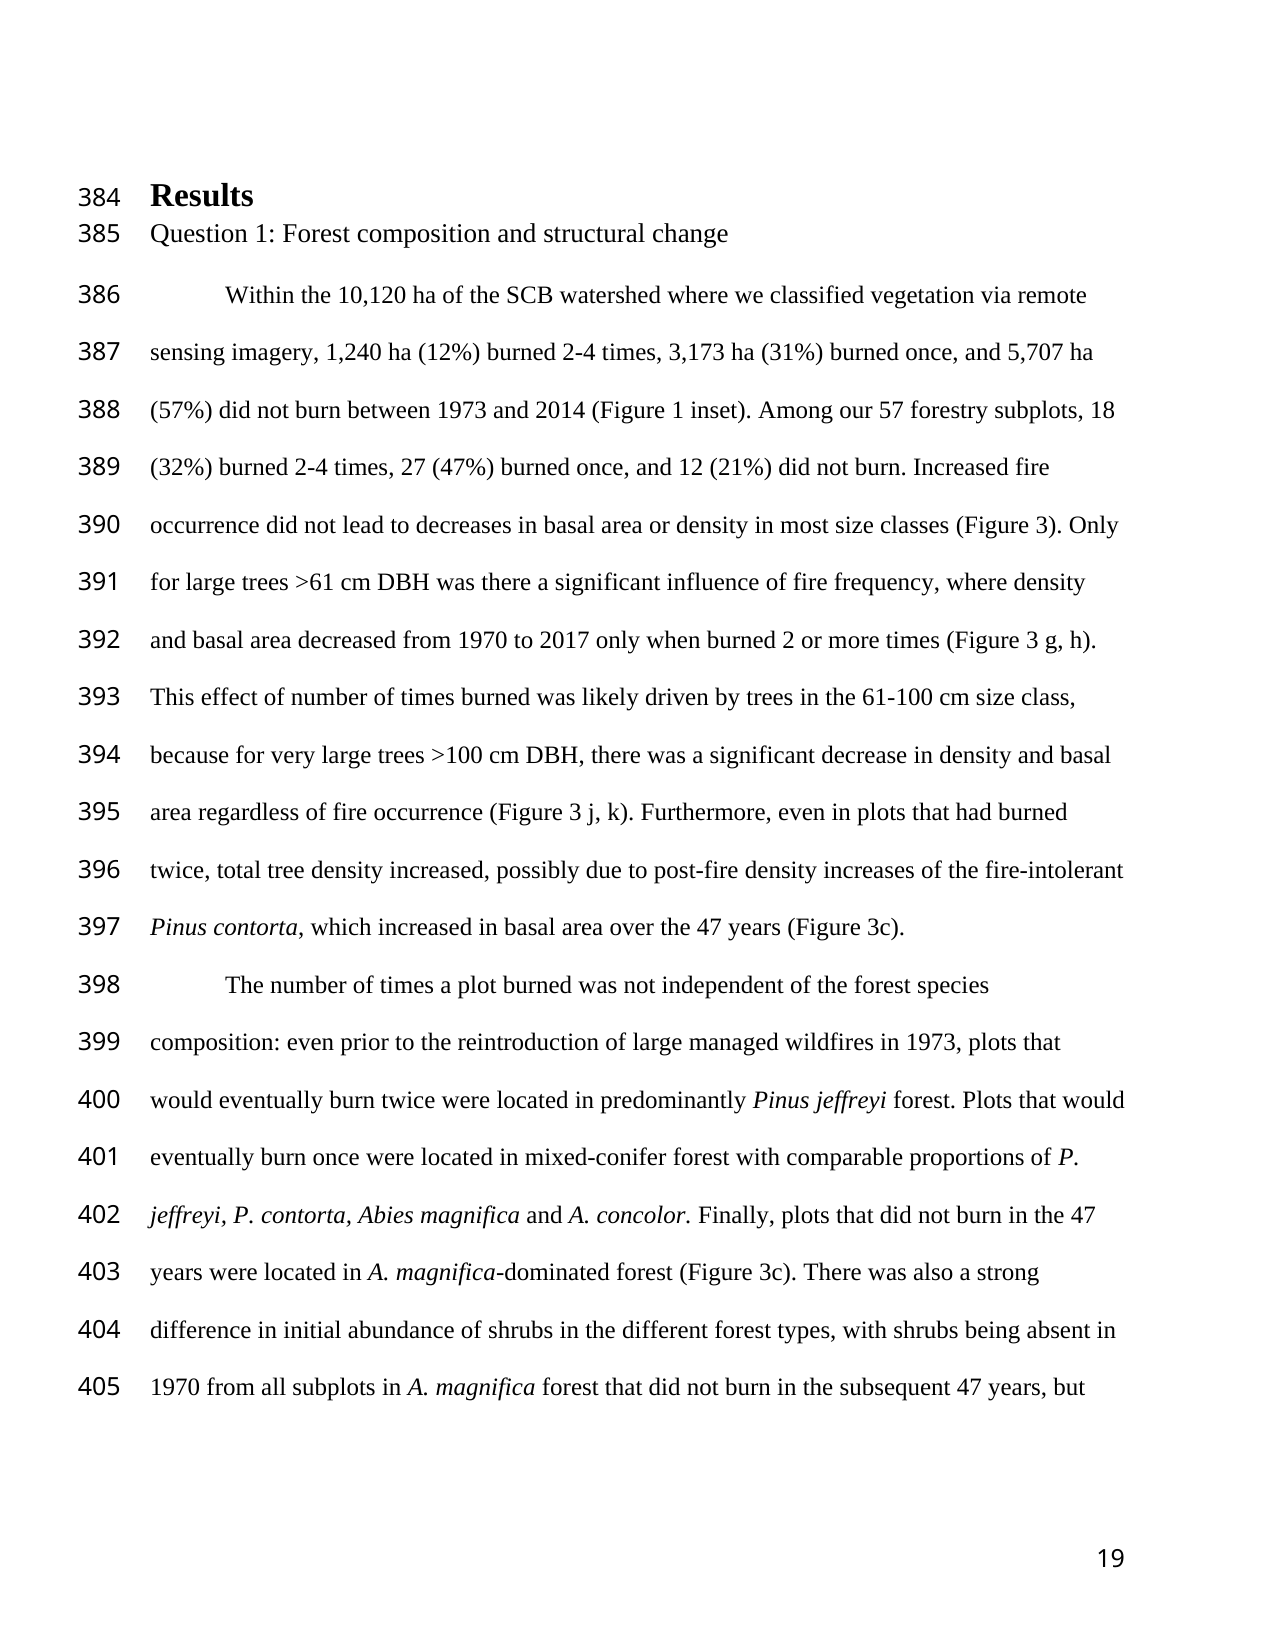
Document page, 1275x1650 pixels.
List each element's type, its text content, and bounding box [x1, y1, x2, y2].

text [150, 970, 1125, 1401]
subtitle Results [150, 175, 1125, 213]
text Within the 10,120 ha of the SCB watershed where we classified vegetation via remote sensing imagery, 1,240 ha (12%) burned 2-4 times, 3,173 ha (31%) burned once, and 5,707 ha (57%) did not burn between 1973 and 2014 (Figure 1 inset). Among our 57 forestry subplots, 18 (32%) burned 2-4 times, 27 (47%) burned once, and 12 (21%) did not burn. Increased fire occurrence did not lead to decreases in basal area or density in most size classes (Figure 3). Only for large trees >61 cm DBH was there a significant influence of fire frequency, where density and basal area decreased from 1970 to 2017 only when burned 2 or more times (Figure 3 g, h). This effect of number of times burned was likely driven by trees in the 61-100 cm size class, because for very large trees >100 cm DBH, there was a significant decrease in density and basal area regardless of fire occurrence (Figure 3 j, k). Furthermore, even in plots that had burned twice, total tree density increased, possibly due to post-fire density increases of the fire-intolerant Pinus contorta, which increased in basal area over the 47 years (Figure 3c). [150, 280, 1125, 941]
subtitle Question 1: Forest composition and structural change [150, 217, 1125, 249]
